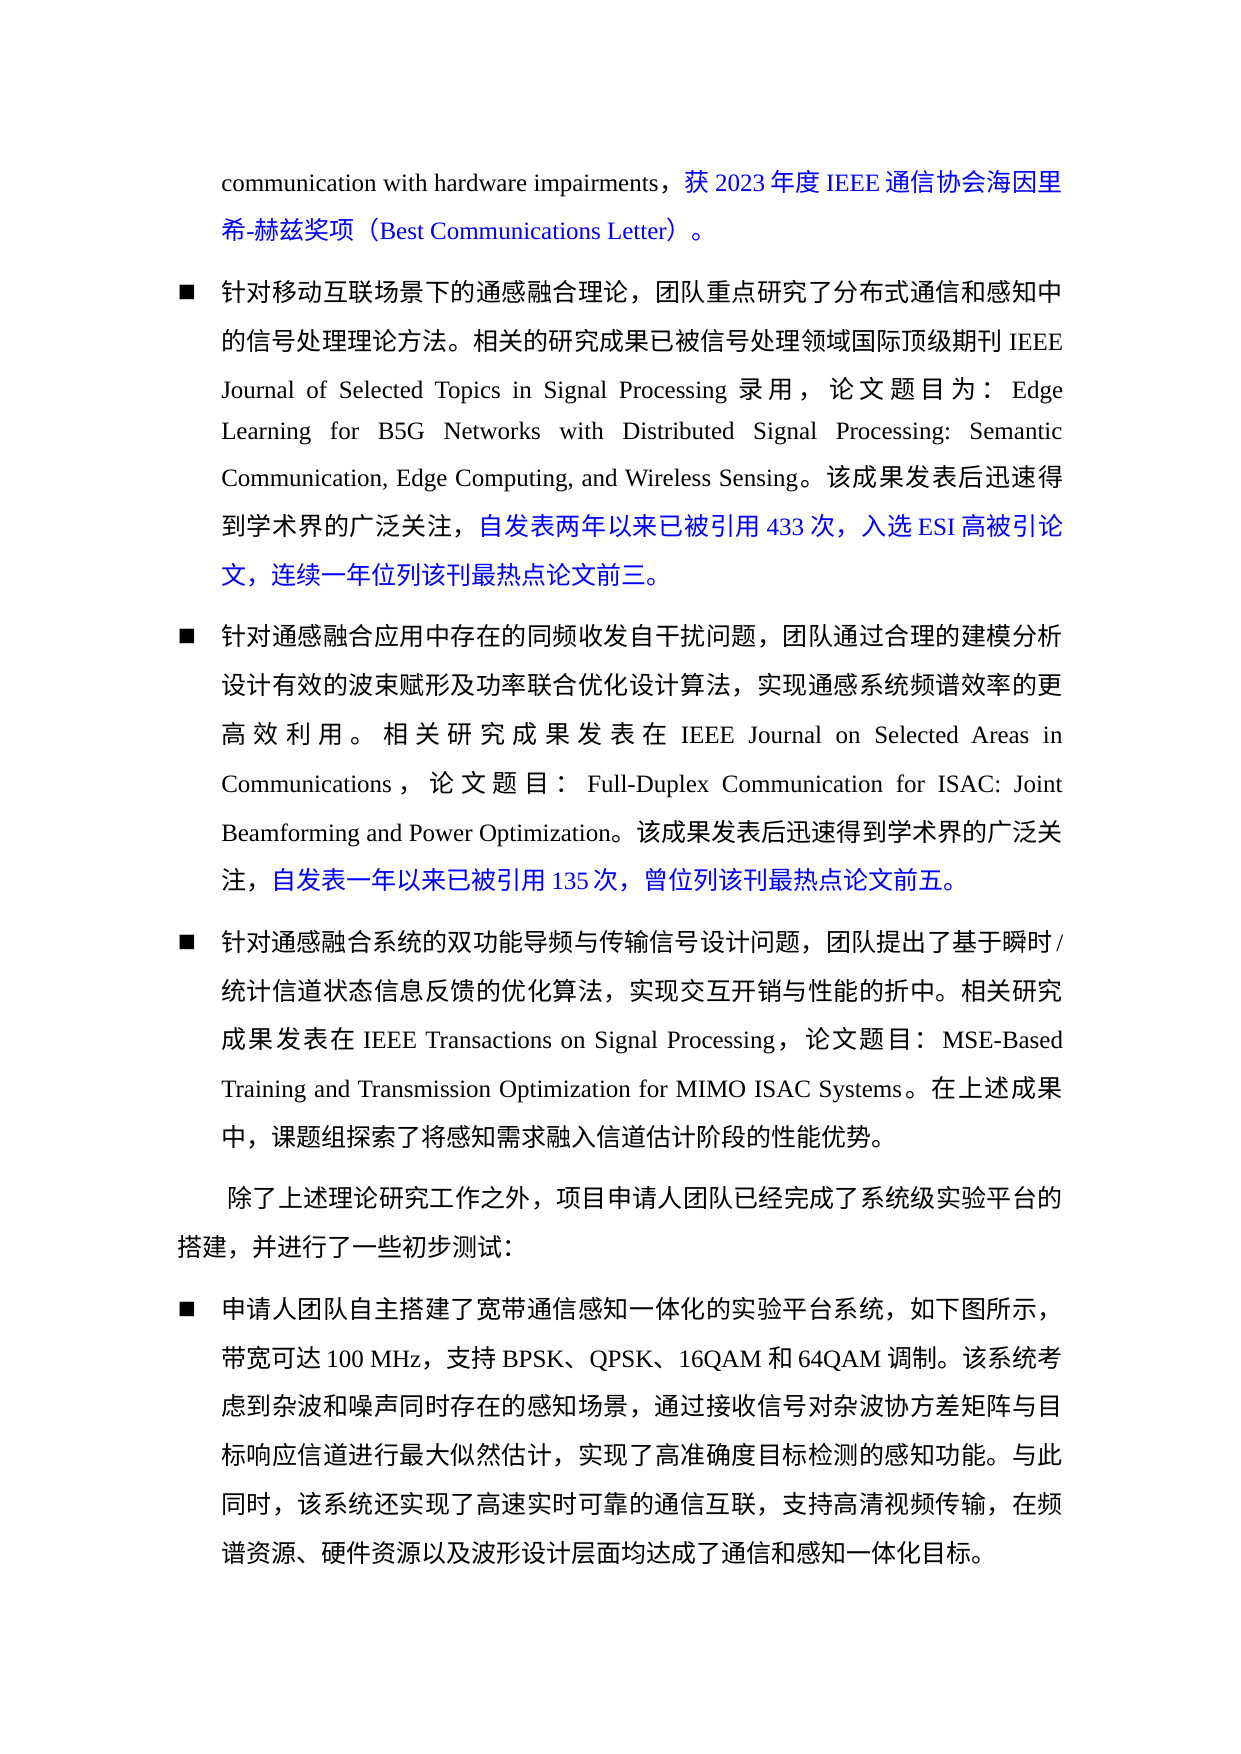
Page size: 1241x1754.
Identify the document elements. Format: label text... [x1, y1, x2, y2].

list 针对移动互联场景下的通感融合理论，团队重点研究了分布式通信和感知中的信号处理理论方法。相关的研究成果已被信号处理领域国际顶级期刊IEEE Journal of Selected Topics in Signal Processing录用，论文题目为：Edge Learning for B5G Networks with Distributed Signal Processing: Semantic Communication, Edge Computing, and Wireless Sensing。该成果发表后迅速得到学术界的广泛关注，自发表两年以来已被引用433次，入选ESI高被引论文，连续一年位列该刊最热点论文前三。 [177, 272, 1063, 591]
text 除了上述理论研究工作之外，项目申请人团队已经完成了系统级实验平台的搭建，并进行了一些初步测试： [177, 1179, 1063, 1264]
list 申请人团队自主搭建了宽带通信感知一体化的实验平台系统，如下图所示，带宽可达100 MHz，支持 BPSK、QPSK、16QAM 和64QAM 调制。该系统考虑到杂波和噪声同时存在的感知场景，通过接收信号对杂波协方差矩阵与目标响应信道进行最大似然估计，实现了高准确度目标检测的感知功能。与此同时，该系统还实现了高速实时可靠的通信互联，支持高清视频传输，在频谱资源、硬件资源以及波形设计层面均达成了通信和感知一体化目标。 [177, 1289, 1063, 1570]
list 针对通感融合应用中存在的同频收发自干扰问题，团队通过合理的建模分析，设计有效的波束赋形及功率联合优化设计算法，实现通感系统频谱效率的更高效利用。相关研究成果发表在IEEE Journal on Selected Areas in Communications，论文题目：Full-Duplex Communication for ISAC: Joint Beamforming and Power Optimization。该成果发表后迅速得到学术界的广泛关注，自发表一年以来已被引用135次，曾位列该刊最热点论文前五。 [177, 617, 1063, 897]
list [177, 162, 1063, 247]
list 针对通感融合系统的双功能导频与传输信号设计问题，团队提出了基于瞬时/统计信道状态信息反馈的优化算法，实现交互开销与性能的折中。相关研究成果发表在IEEE Transactions on Signal Processing，论文题目：MSE-Based Training and Transmission Optimization for MIMO ISAC Systems。在上述成果中，课题组探索了将感知需求融入信道估计阶段的性能优势。 [177, 922, 1063, 1154]
